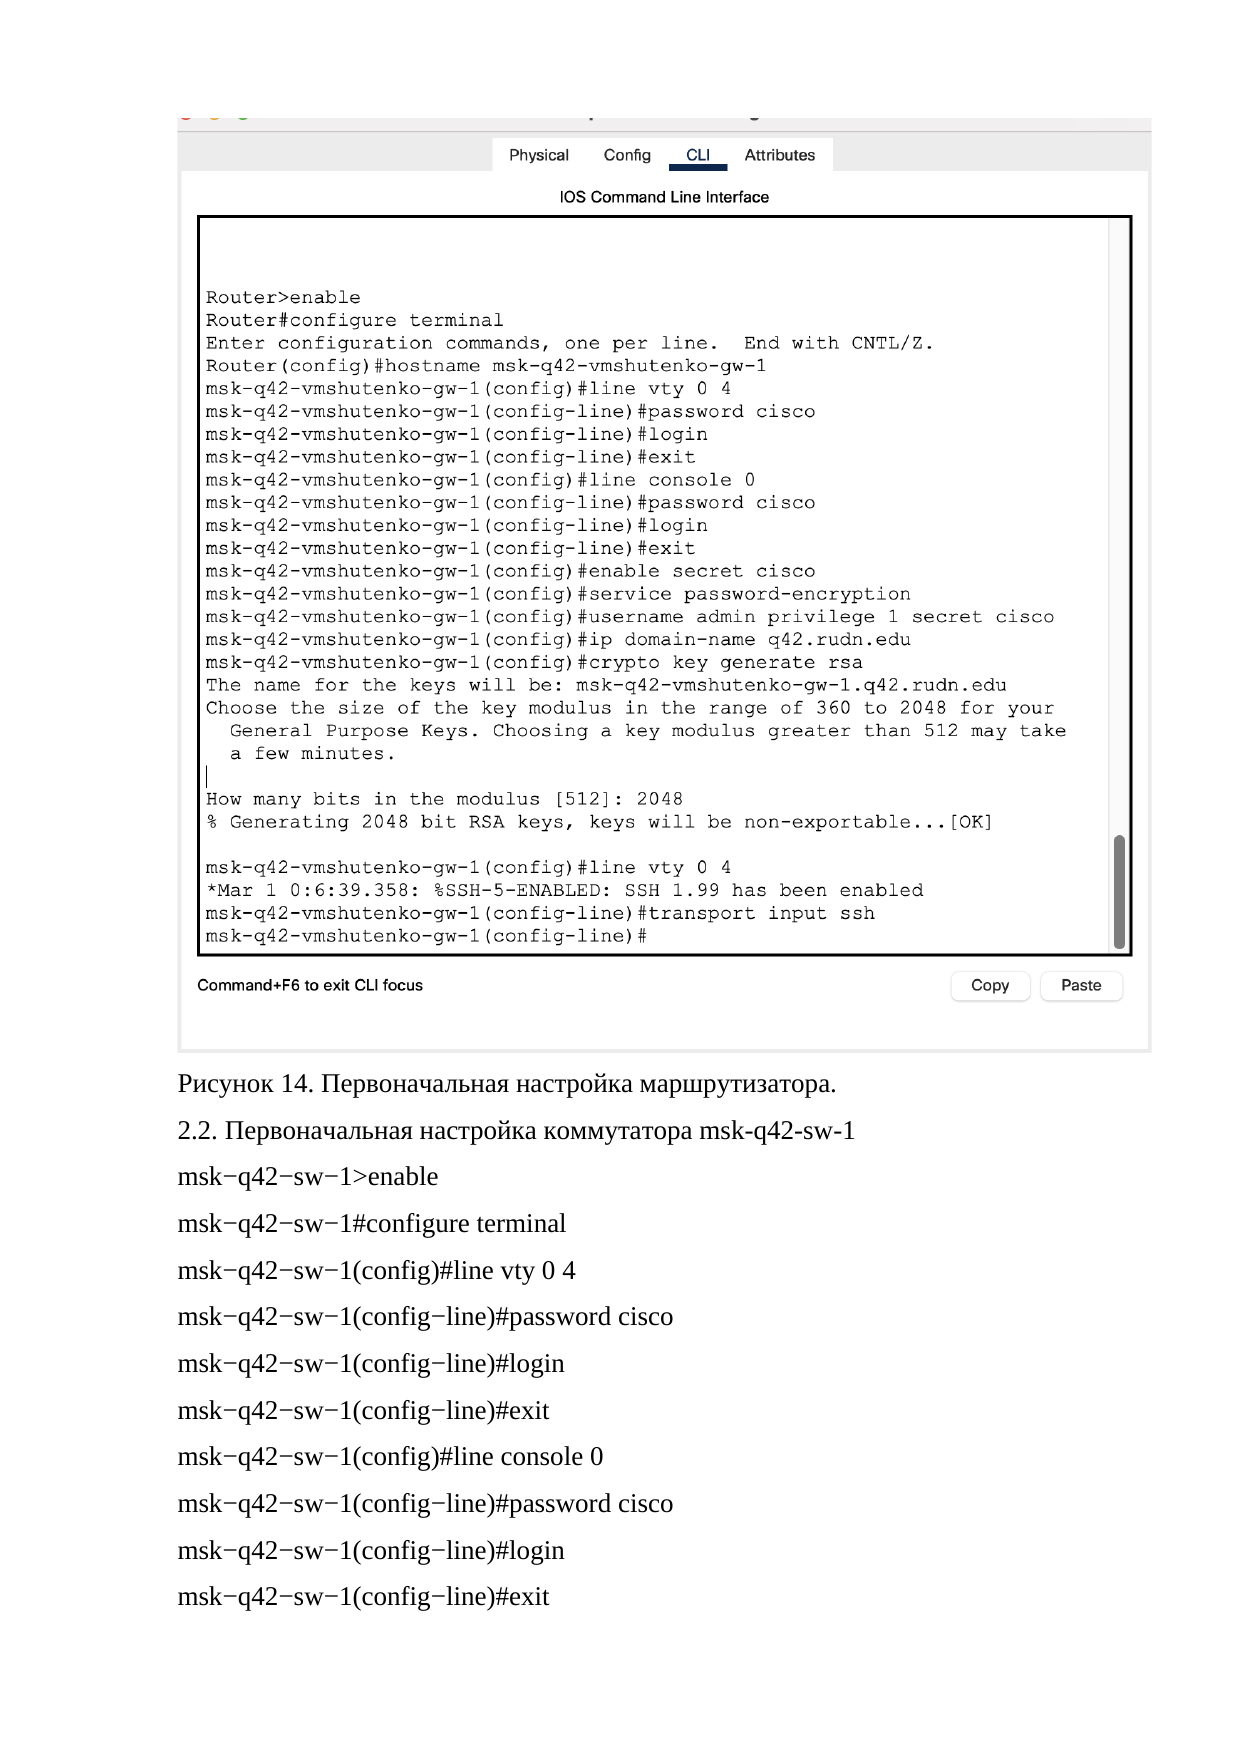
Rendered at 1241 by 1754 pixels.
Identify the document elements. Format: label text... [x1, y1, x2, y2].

text msk−q42−sw−1(config)#line console 0 [177, 1440, 1152, 1472]
text msk−q42−sw−1#configure terminal [177, 1207, 1152, 1238]
text msk−q42−sw−1(config−line)#login [177, 1534, 1152, 1565]
text msk−q42−sw−1(config−line)#login [177, 1347, 1152, 1378]
text msk−q42−sw−1(config−line)#exit [177, 1580, 1152, 1612]
text 2.2. Первоначальная настройка коммутатора msk-q42-sw-1 [177, 1114, 1152, 1145]
picture [177, 118, 1152, 1053]
text msk−q42−sw−1(config−line)#password cisco [177, 1300, 1152, 1332]
text Рисунок 14. Первоначальная настройка маршрутизатора. [177, 1067, 1152, 1098]
text msk−q42−sw−1(config−line)#exit [177, 1394, 1152, 1425]
text msk−q42−sw−1>enable [177, 1160, 1152, 1192]
text msk−q42−sw−1(config)#line vty 0 4 [177, 1254, 1152, 1285]
text msk−q42−sw−1(config−line)#password cisco [177, 1487, 1152, 1518]
